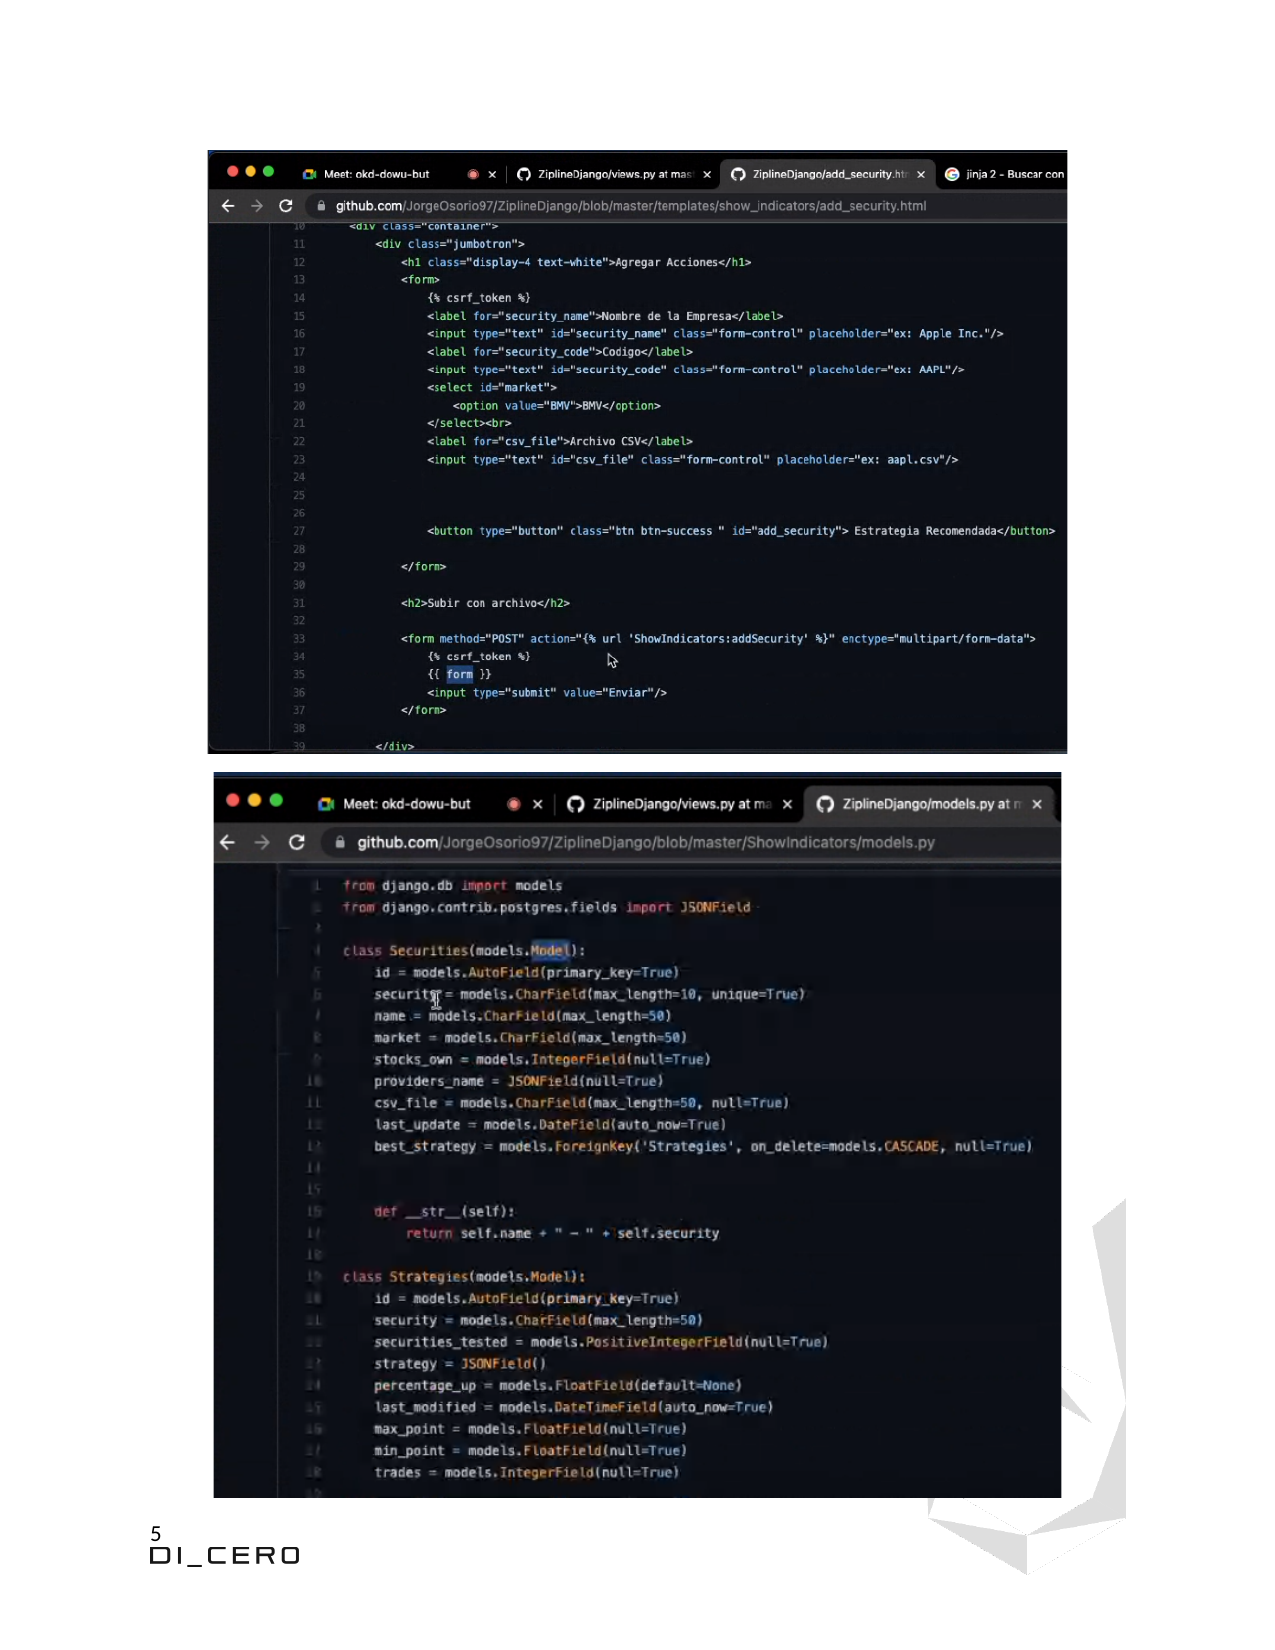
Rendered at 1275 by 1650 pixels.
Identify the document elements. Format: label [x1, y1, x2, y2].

picture [150, 1547, 299, 1567]
picture [207, 150, 1068, 754]
picture [213, 772, 1126, 1575]
